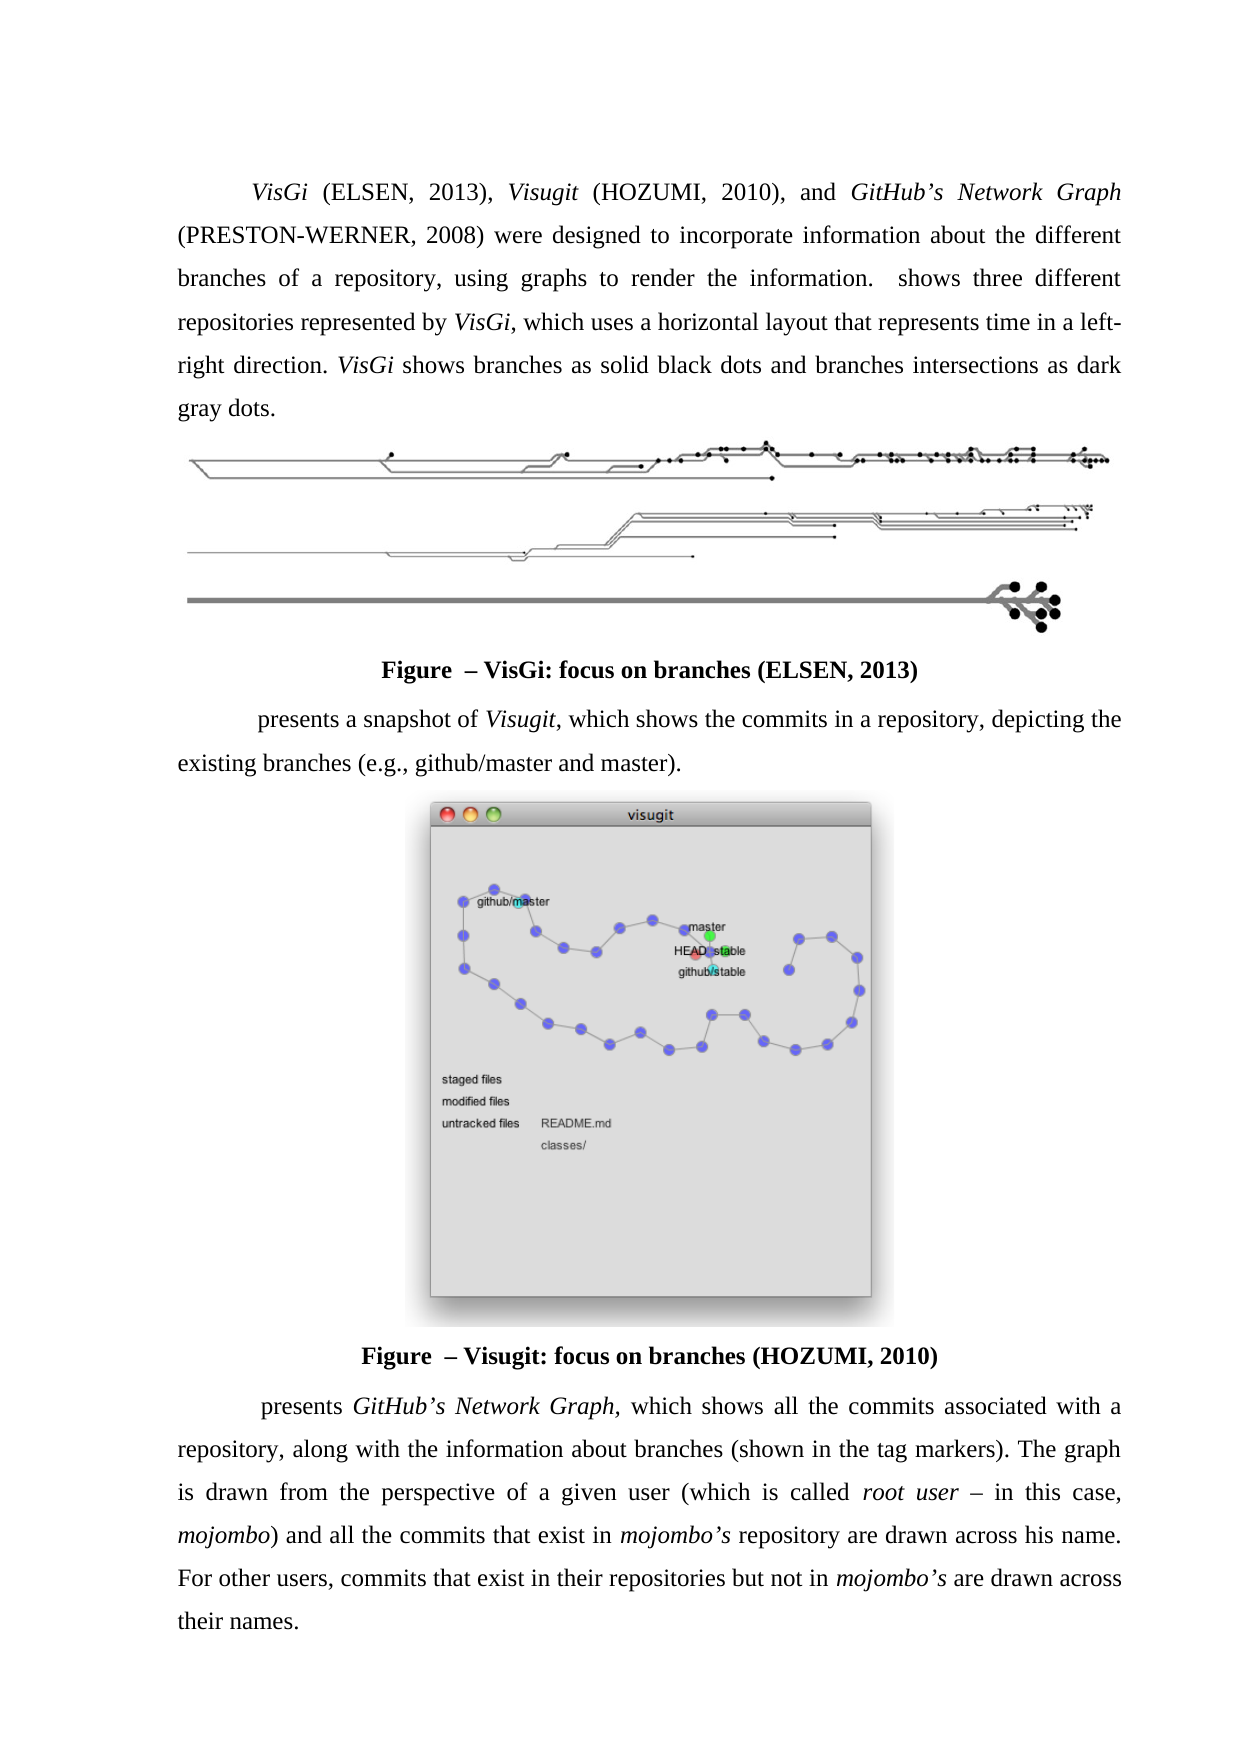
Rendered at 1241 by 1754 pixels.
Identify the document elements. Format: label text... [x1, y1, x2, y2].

text Figure 27 presents GitHub’s Network Graph, which shows all the commits associated with a repository, along with the information about branches (shown in the tag markers). The graph is drawn from the perspective of a given user (which is called root user – in this case, mojombo) and all the commits that exist in mojombo’s repository are drawn across his name. For other users, commits that exist in their repositories but not in mojombo’s are drawn across their names. [177, 1391, 1122, 1635]
text Figure 25 – VisGi: focus on branches (ELSEN, 2013) [177, 655, 1122, 684]
text Figure 26 – Visugit: focus on branches (HOZUMI, 2010) [177, 1341, 1122, 1370]
picture [405, 790, 895, 1327]
text Figure 26 presents a snapshot of Visugit, which shows the commits in a repository, depicting the existing branches (e.g., github/master and master). [177, 704, 1122, 776]
text VisGi (ELSEN, 2013), Visugit (HOZUMI, 2010), and GitHub’s Network Graph (PRESTON-WERNER, 2008) were designed to incorporate information about the different branches of a repository, using graphs to render the information. Figure 25 shows three different repositories represented by VisGi, which uses a horizontal layout that represents time in a left-right direction. VisGi shows branches as solid black dots and branches intersections as dark gray dots. [177, 177, 1122, 422]
picture [183, 436, 1117, 641]
